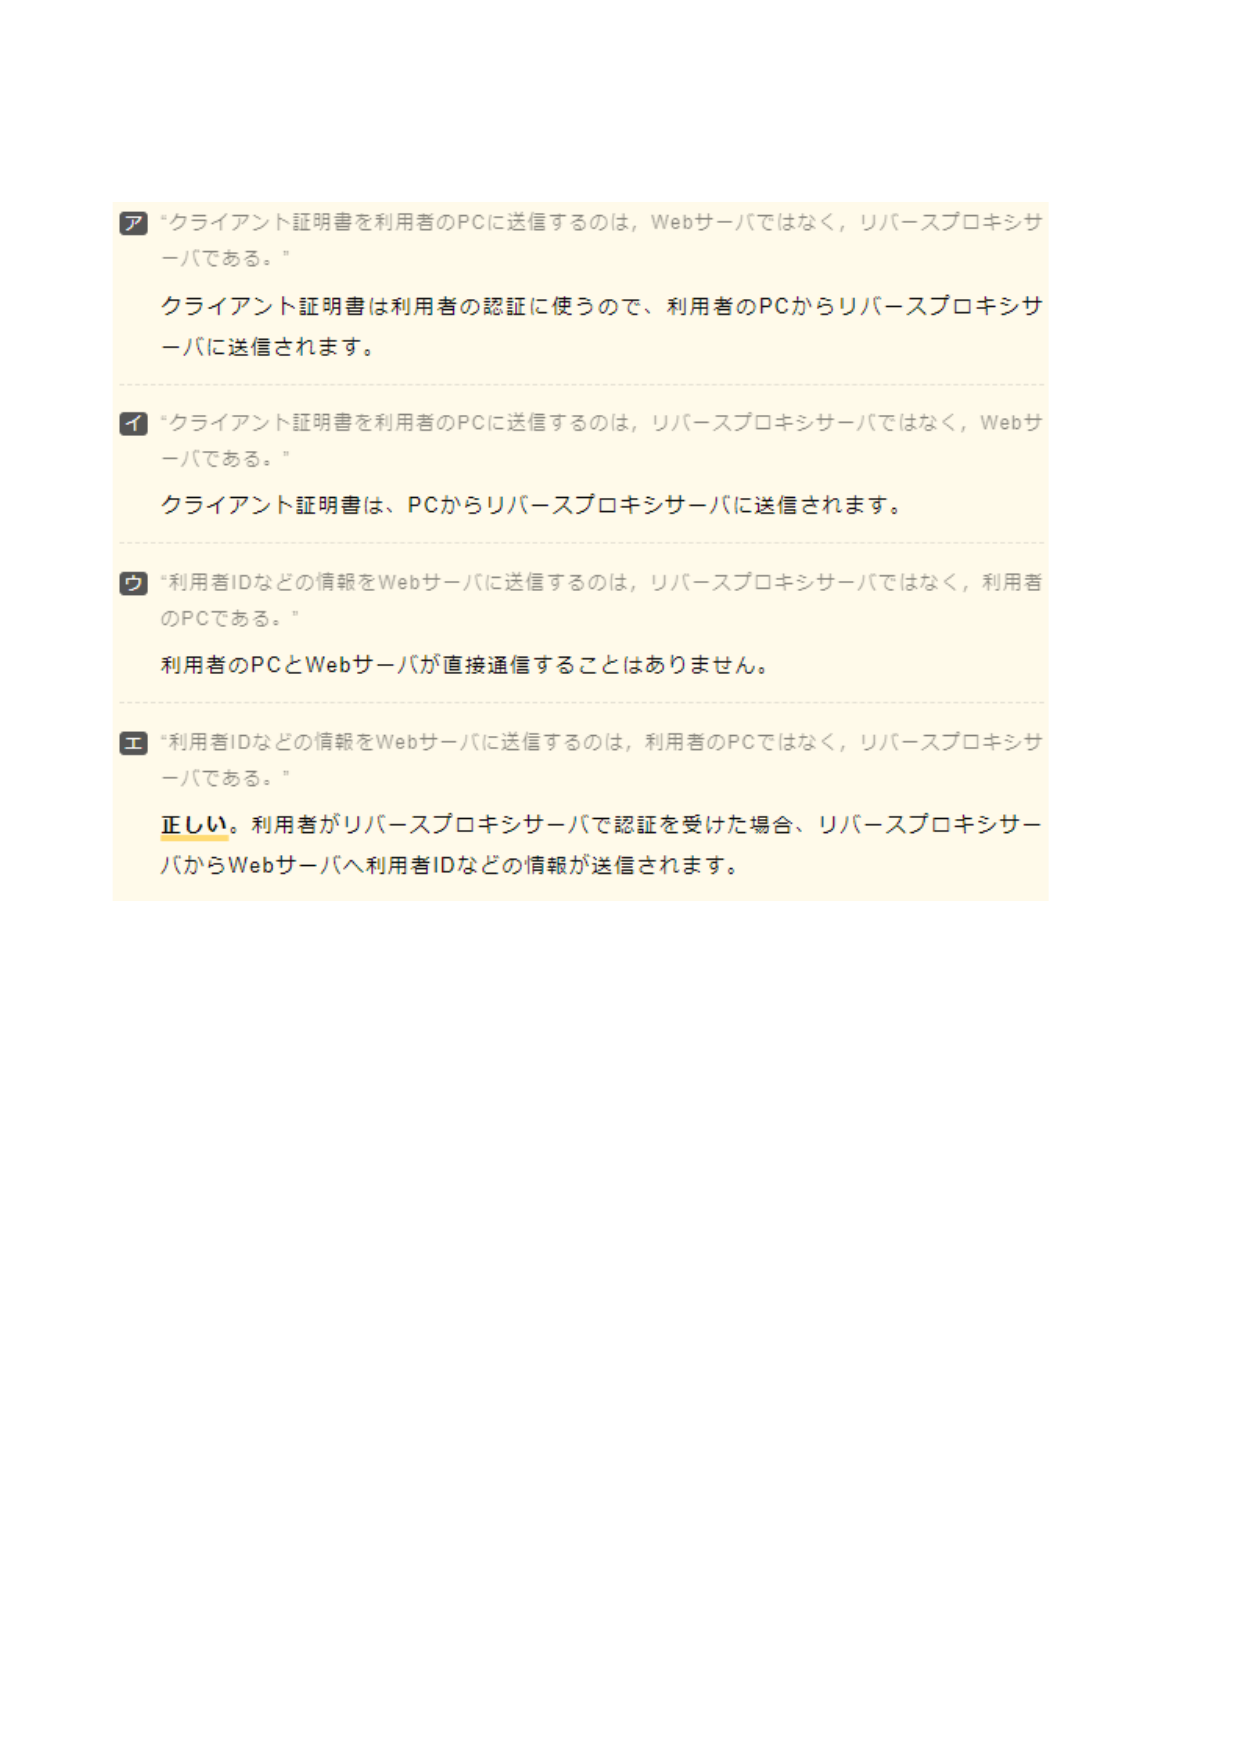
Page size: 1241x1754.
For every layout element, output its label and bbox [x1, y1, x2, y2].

picture [112, 202, 1049, 901]
